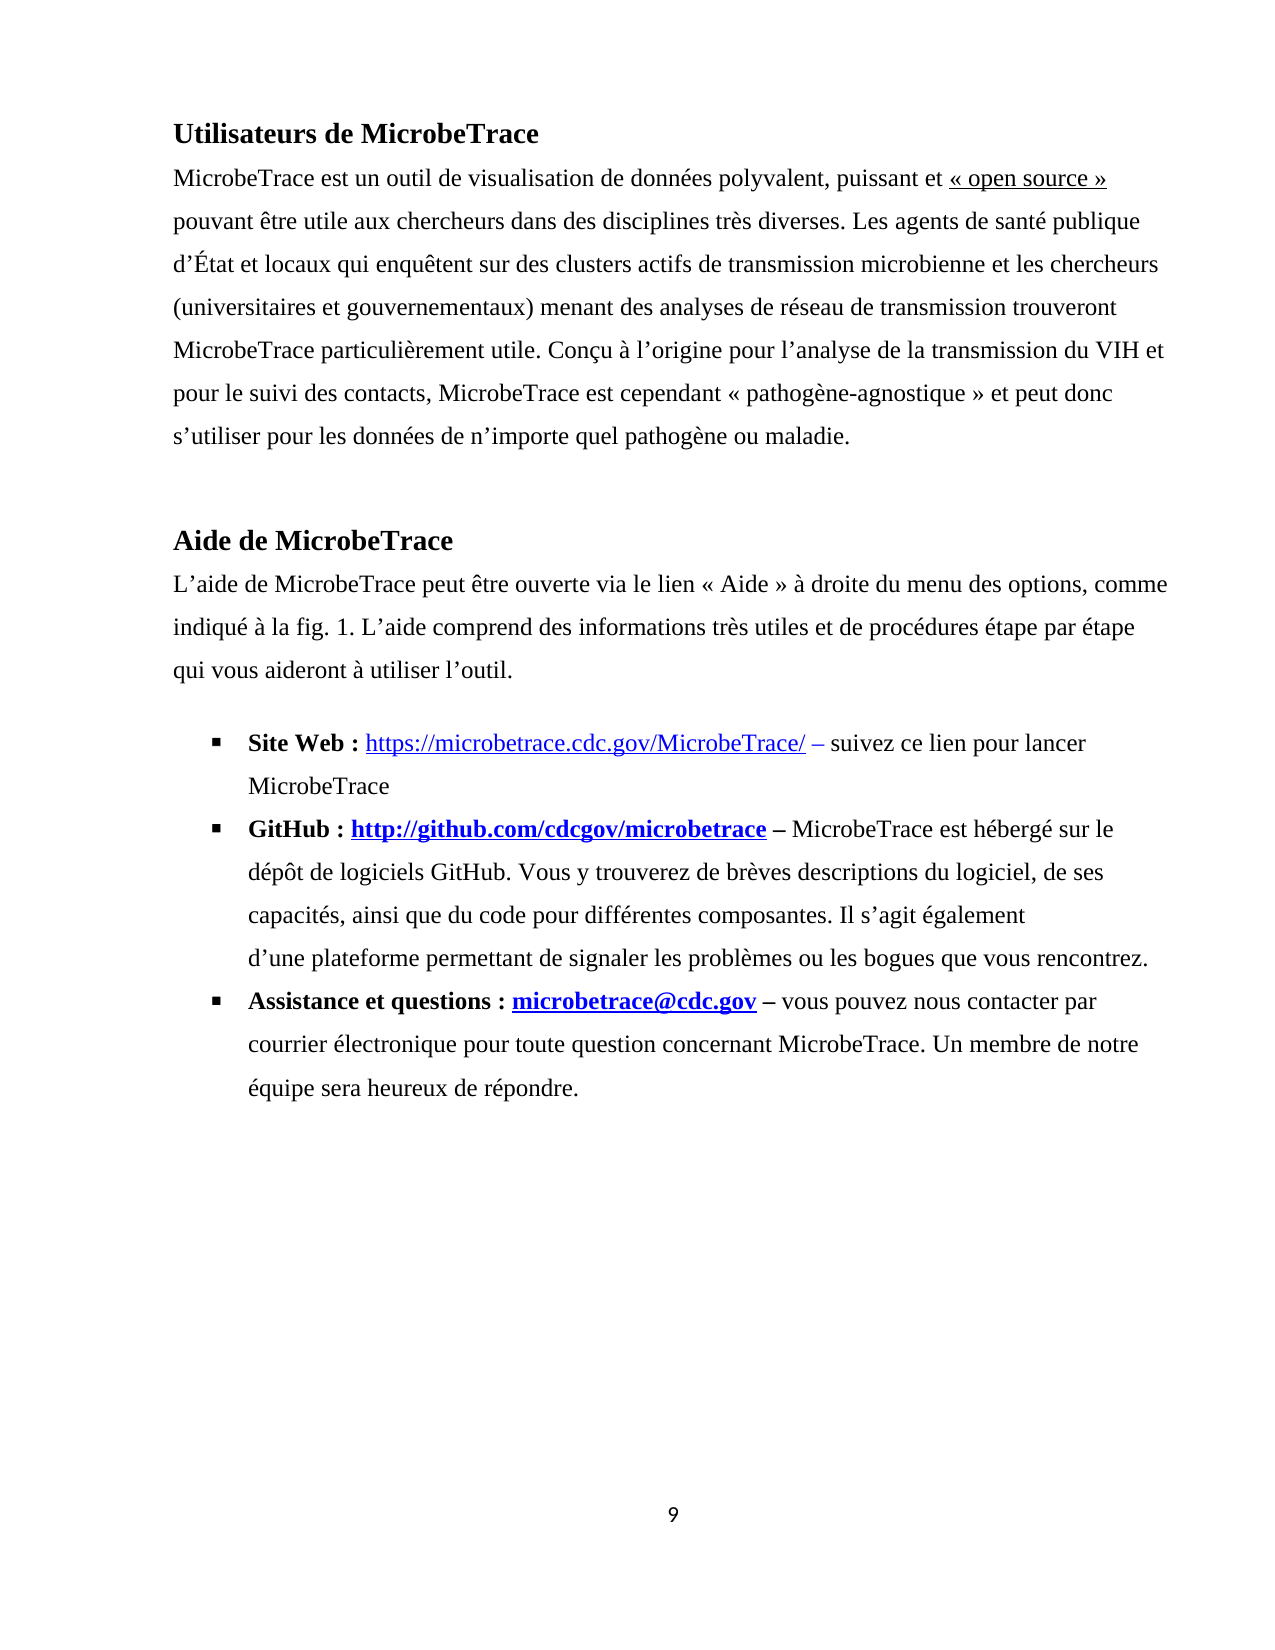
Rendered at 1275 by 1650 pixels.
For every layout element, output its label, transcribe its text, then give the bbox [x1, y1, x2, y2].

list Site Web : https://microbetrace.cdc.gov/MicrobeTrace/ – suivez ce lien pour lancer MicrobeTrace [210, 728, 1173, 799]
text Aide de MicrobeTrace [173, 523, 1173, 557]
text Utilisateurs de MicrobeTrace [173, 117, 1173, 150]
text L’aide de MicrobeTrace peut être ouverte via le lien « Aide » à droite du menu des options, comme indiqué à la fig. 1. L’aide comprend des informations très utiles et de procédures étape par étape qui vous aideront à utiliser l’outil. [173, 569, 1173, 684]
list Assistance et questions : microbetrace@cdc.gov – vous pouvez nous contacter par courrier électronique pour toute question concernant MicrobeTrace. Un membre de notre équipe sera heureux de répondre. [210, 1045, 1173, 1160]
list GitHub : http://github.com/cdcgov/microbetrace – MicrobeTrace est hébergé sur le dépôt de logiciels GitHub. Vous y trouverez de brèves descriptions du logiciel, de ses capacités, ainsi que du code pour différentes composantes. Il s’agit également d’une plateforme permettant de signaler les problèmes ou les bogues que vous rencontrez. [210, 843, 1173, 1001]
text MicrobeTrace est un outil de visualisation de données polyvalent, puissant et « open source » pouvant être utile aux chercheurs dans des disciplines très diverses. Les agents de santé publique d’État et locaux qui enquêtent sur des clusters actifs de transmission microbienne et les chercheurs (universitaires et gouvernementaux) menant des analyses de réseau de transmission trouveront MicrobeTrace particulièrement utile. Conçu à l’origine pour l’analyse de la transmission du VIH et pour le suivi des contacts, MicrobeTrace est cependant « pathogène-agnostique » et peut donc s’utiliser pour les données de n’importe quel pathogène ou maladie. [173, 163, 1173, 450]
